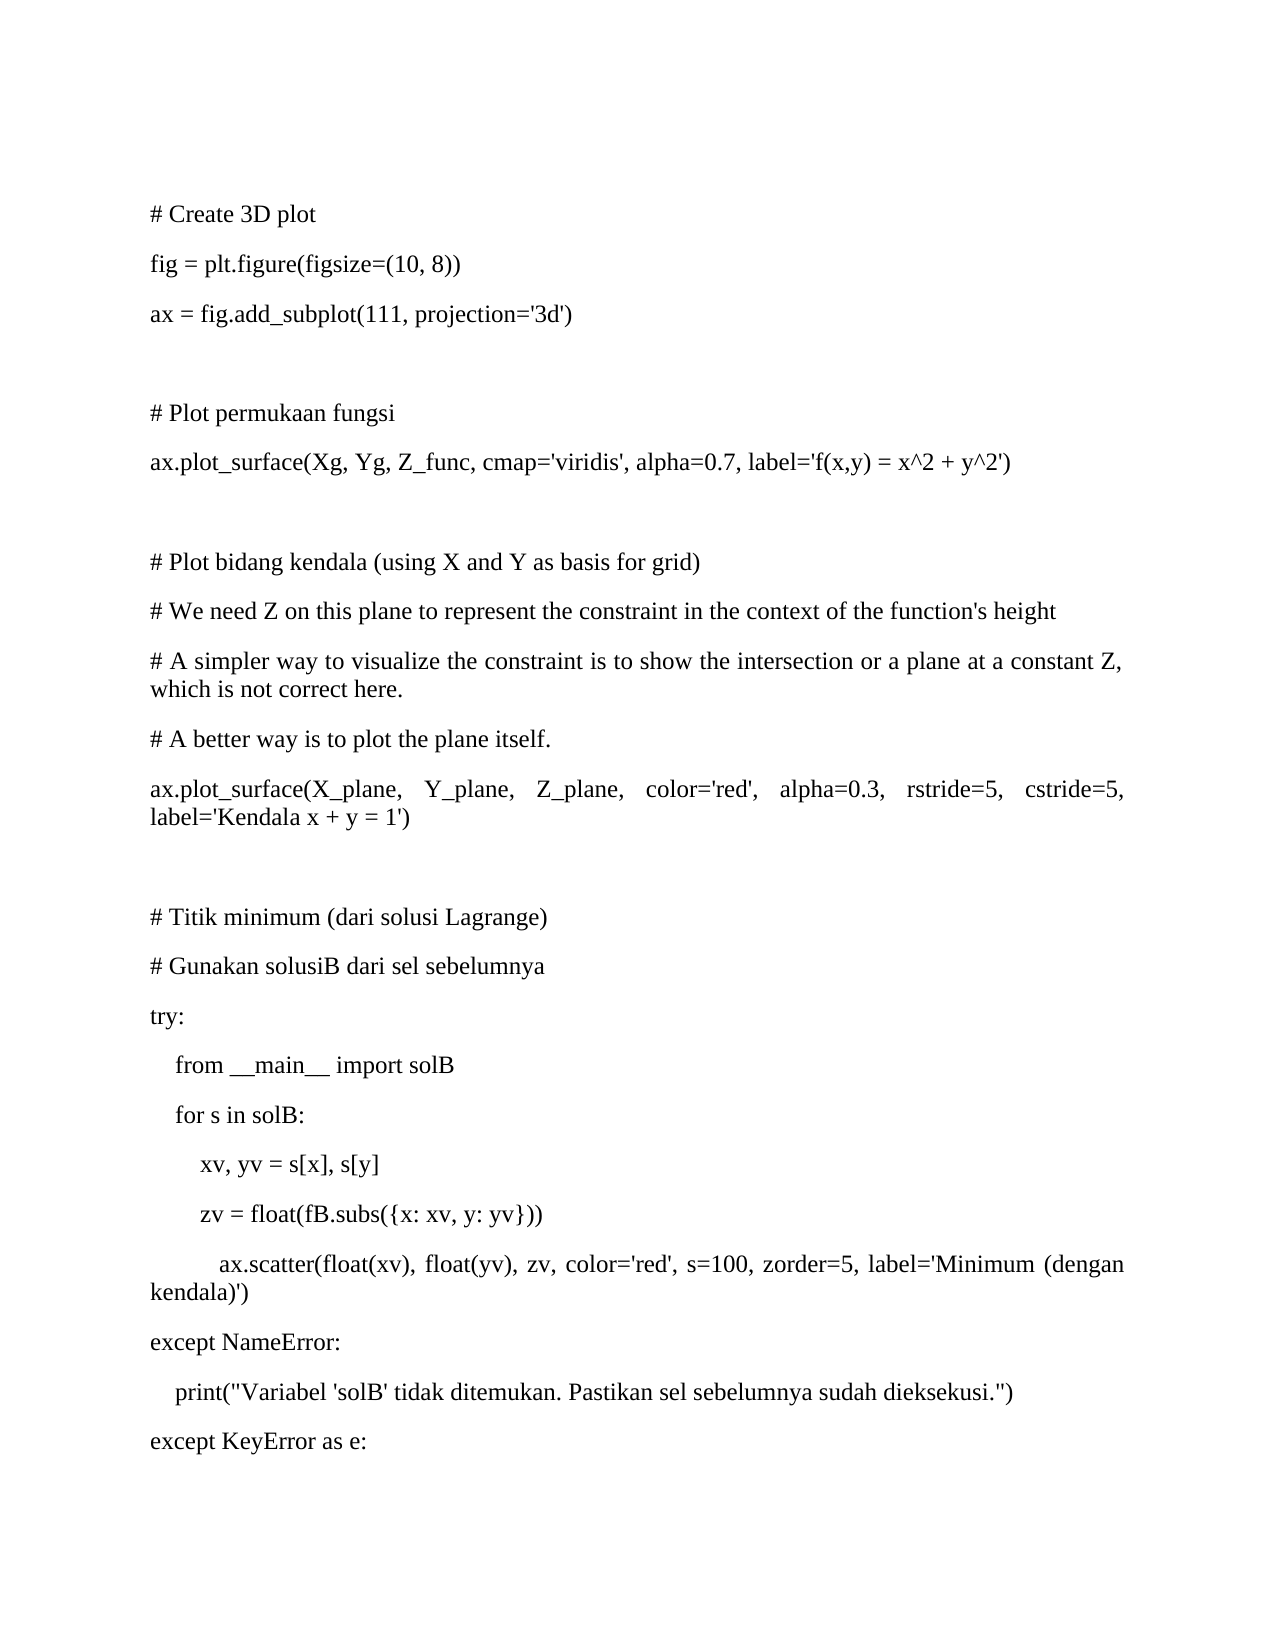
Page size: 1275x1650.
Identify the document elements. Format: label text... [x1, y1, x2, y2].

text from __main__ import solB [150, 1050, 1125, 1079]
text ax = fig.add_subplot(111, projection='3d') [150, 299, 1125, 327]
text try: [150, 1001, 1125, 1029]
text # Gunakan solusiB dari sel sebelumnya [150, 951, 1125, 980]
text fig = plt.figure(figsize=(10, 8)) [150, 249, 1125, 278]
text # A simpler way to visualize the constraint is to show the intersection or a plane at a constant Z, which is not correct here. [150, 646, 1125, 703]
text # Create 3D plot [150, 199, 1125, 228]
text xv, yv = s[x], s[y] [150, 1149, 1125, 1178]
text # Titik minimum (dari solusi Lagrange) [150, 902, 1125, 930]
text # We need Z on this plane to represent the constraint in the context of the function's height [150, 596, 1125, 625]
text except KeyError as e: [150, 1426, 1125, 1455]
text except NameError: [150, 1327, 1125, 1356]
text ax.plot_surface(X_plane, Y_plane, Z_plane, color='red', alpha=0.3, rstride=5, cstride=5, label='Kendala x + y = 1') [150, 774, 1125, 831]
text zv = float(fB.subs({x: xv, y: yv})) [150, 1199, 1125, 1228]
text for s in solB: [150, 1100, 1125, 1129]
text # A better way is to plot the plane itself. [150, 724, 1125, 753]
text ax.scatter(float(xv), float(yv), zv, color='red', s=100, zorder=5, label='Minimum (dengan kendala)') [150, 1249, 1125, 1306]
text # Plot permukaan fungsi [150, 398, 1125, 427]
text print("Variabel 'solB' tidak ditemukan. Pastikan sel sebelumnya sudah dieksekusi.") [150, 1377, 1125, 1405]
text ax.plot_surface(Xg, Yg, Z_func, cmap='viridis', alpha=0.7, label='f(x,y) = x^2 + y^2') [150, 447, 1125, 476]
text # Plot bidang kendala (using X and Y as basis for grid) [150, 547, 1125, 575]
